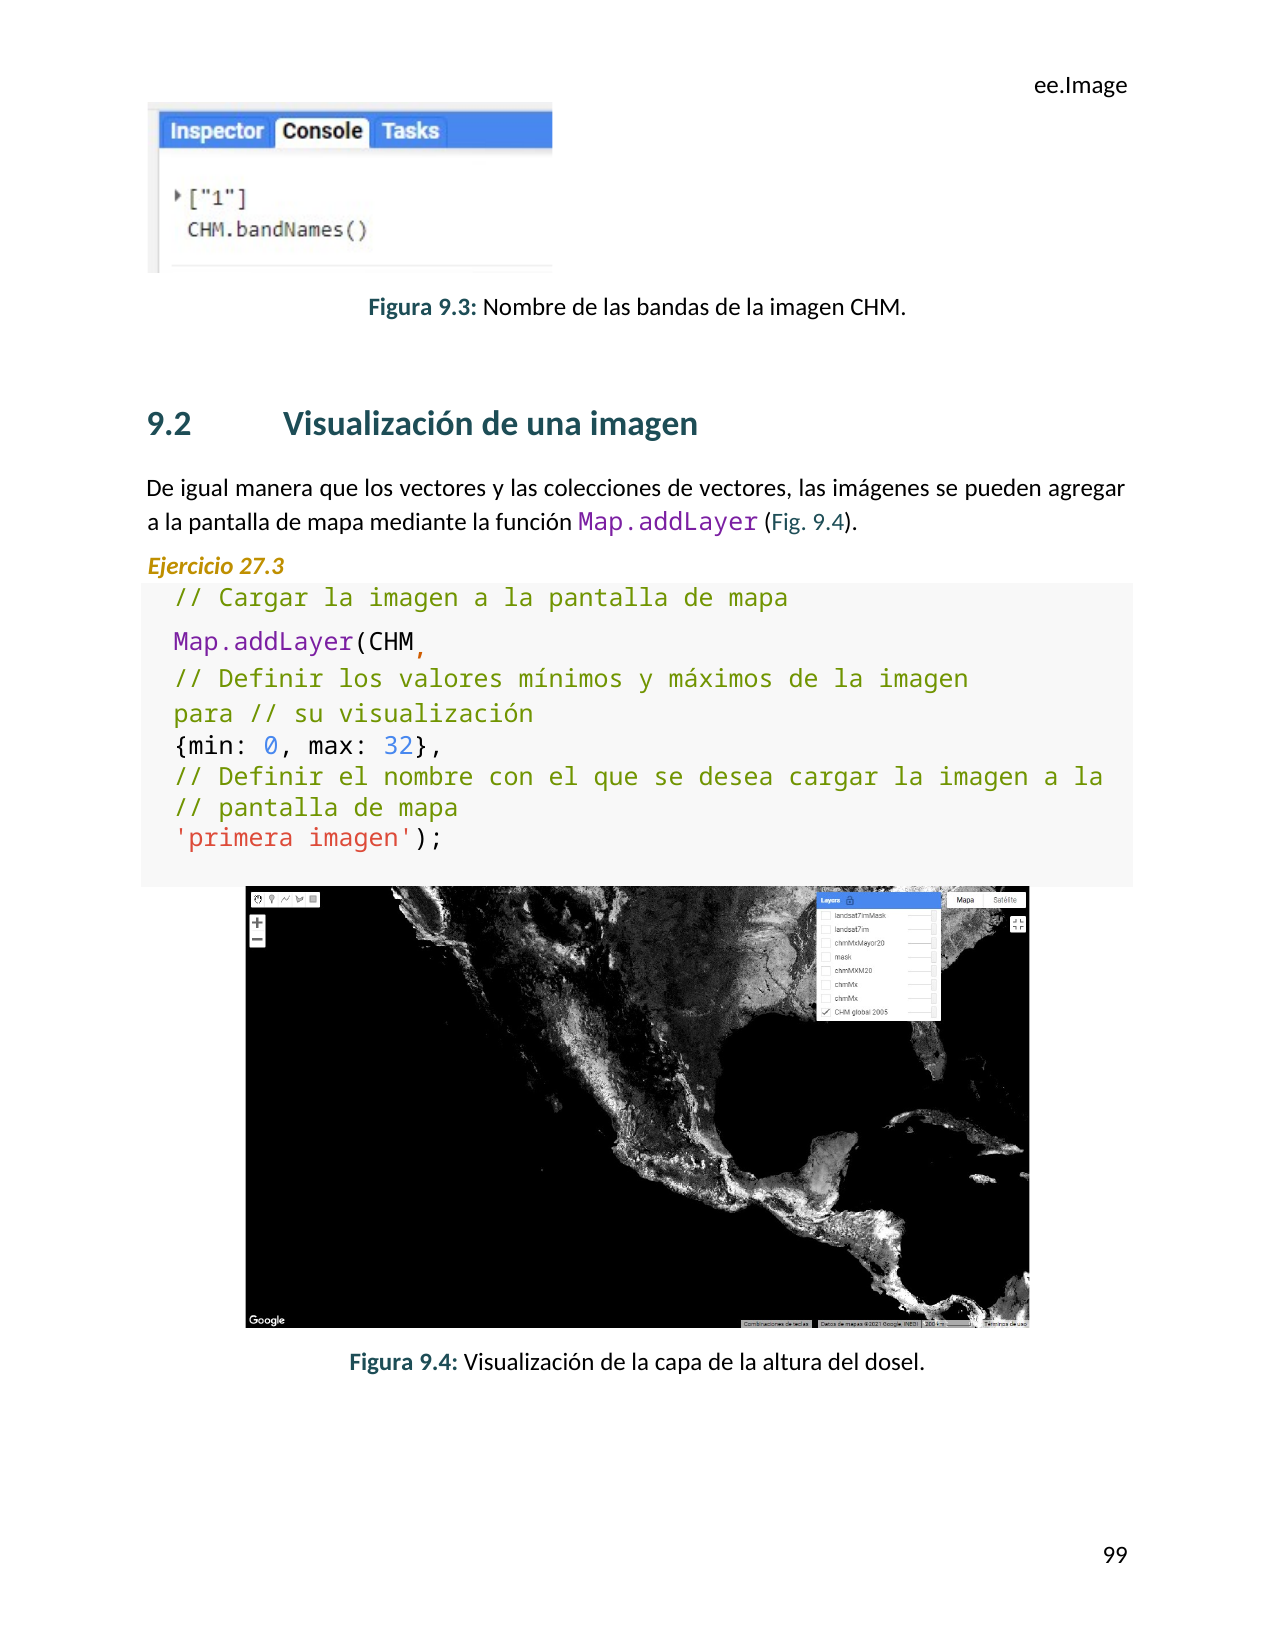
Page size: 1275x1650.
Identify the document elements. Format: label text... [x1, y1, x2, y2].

text De igual manera que los vectores y las colecciones de vectores, las imágenes se pueden agregar a la pantalla de mapa mediante la función Map.addLayer (Fig. 9.4). [146, 472, 1127, 537]
table_header // Cargar la imagen a la pantalla de mapa Map.addLayer(CHM, // Definir los valores mínimos y máximos de la imagen para // su visualización {min: 0, max: 32}, // Definir el nombre con el que se desea cargar la imagen a la // pantalla de mapa 'primera imagen'); [141, 583, 1133, 887]
picture [245, 886, 1030, 1328]
text Figura 9.3: Nombre de las bandas de la imagen CHM. [148, 291, 1127, 322]
text Figura 9.4: Visualización de la capa de la altura del dosel. [148, 1346, 1127, 1376]
subtitle 9.2 Visualización de una imagen [146, 401, 1127, 444]
text Ejercicio 27.3 [148, 550, 1127, 581]
picture [147, 102, 553, 273]
